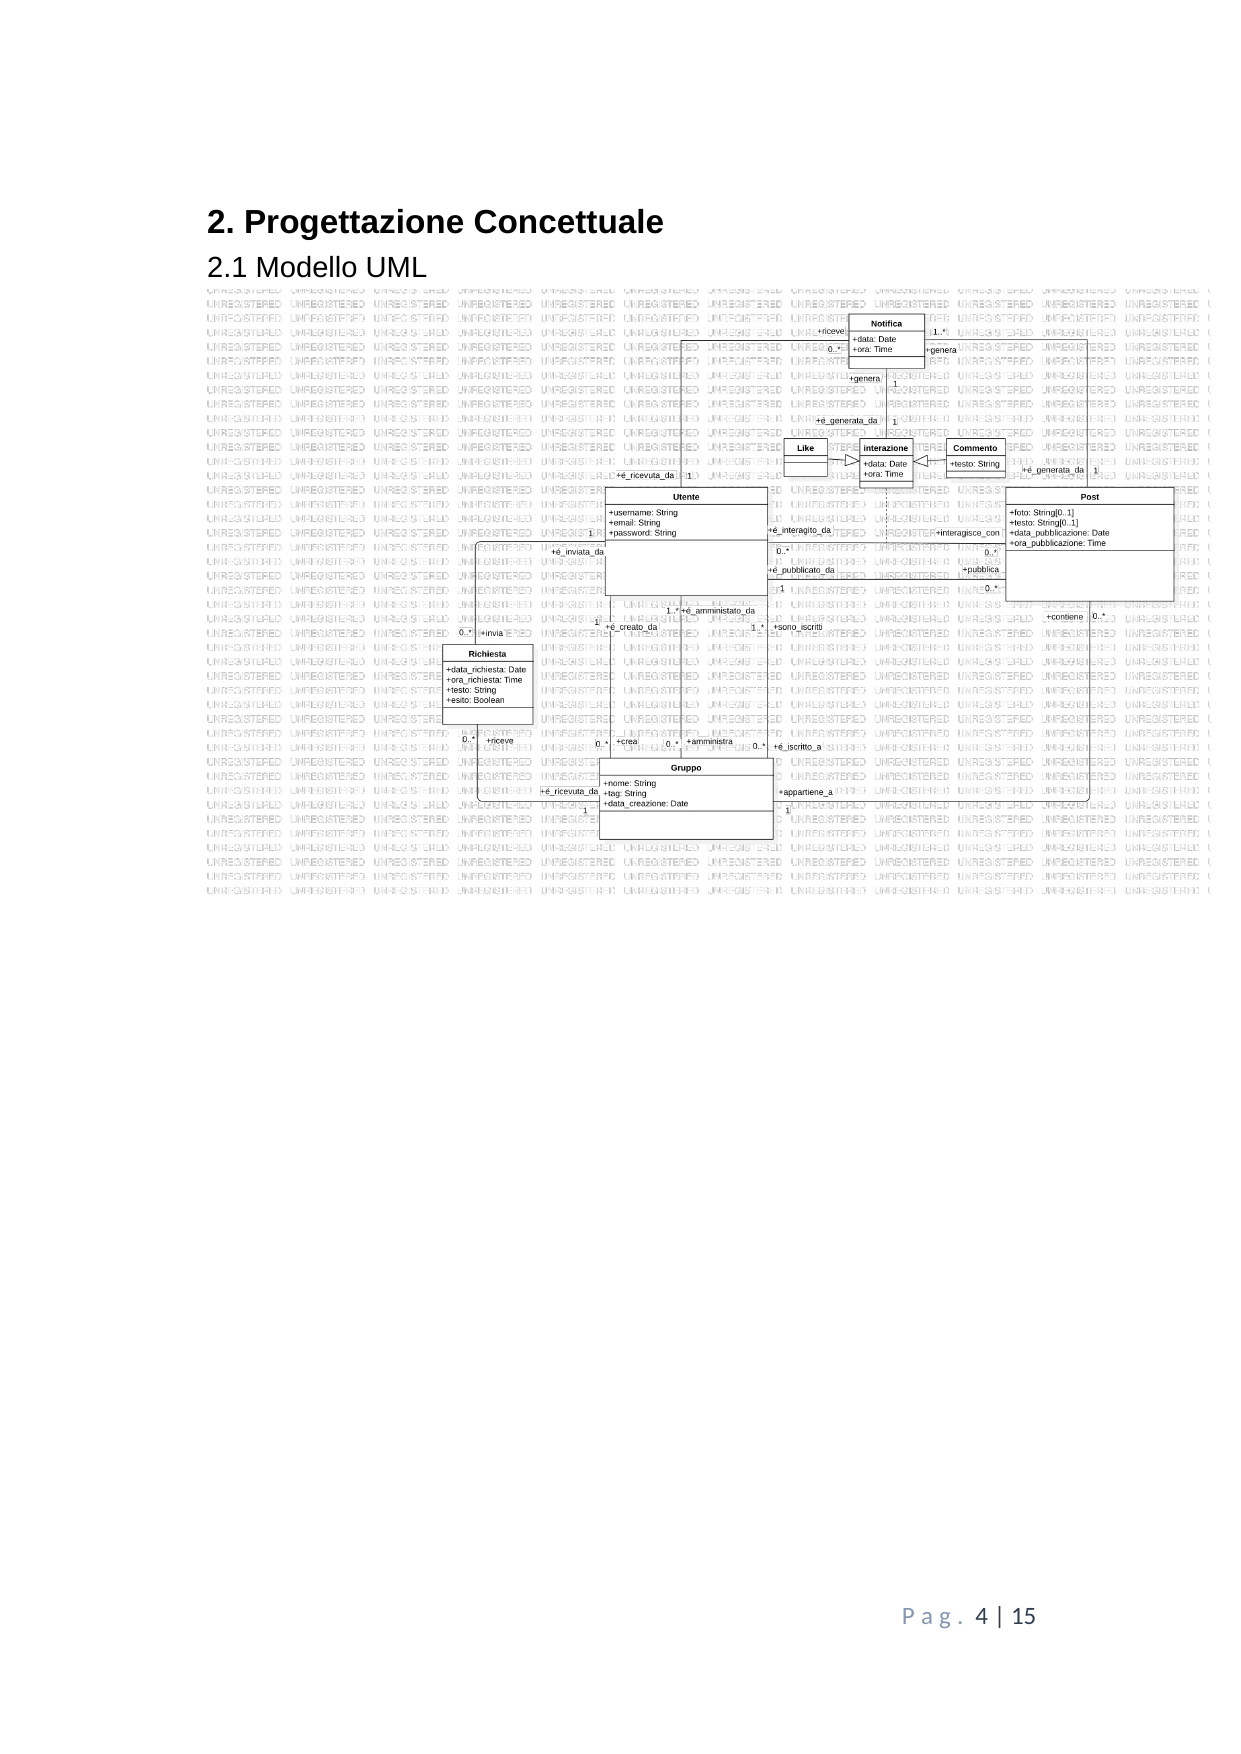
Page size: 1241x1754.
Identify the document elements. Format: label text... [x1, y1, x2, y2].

subtitle 2.1 Modello UML [207, 251, 1063, 284]
subtitle 2. Progettazione Concettuale [207, 202, 1063, 241]
picture [206, 289, 1211, 896]
